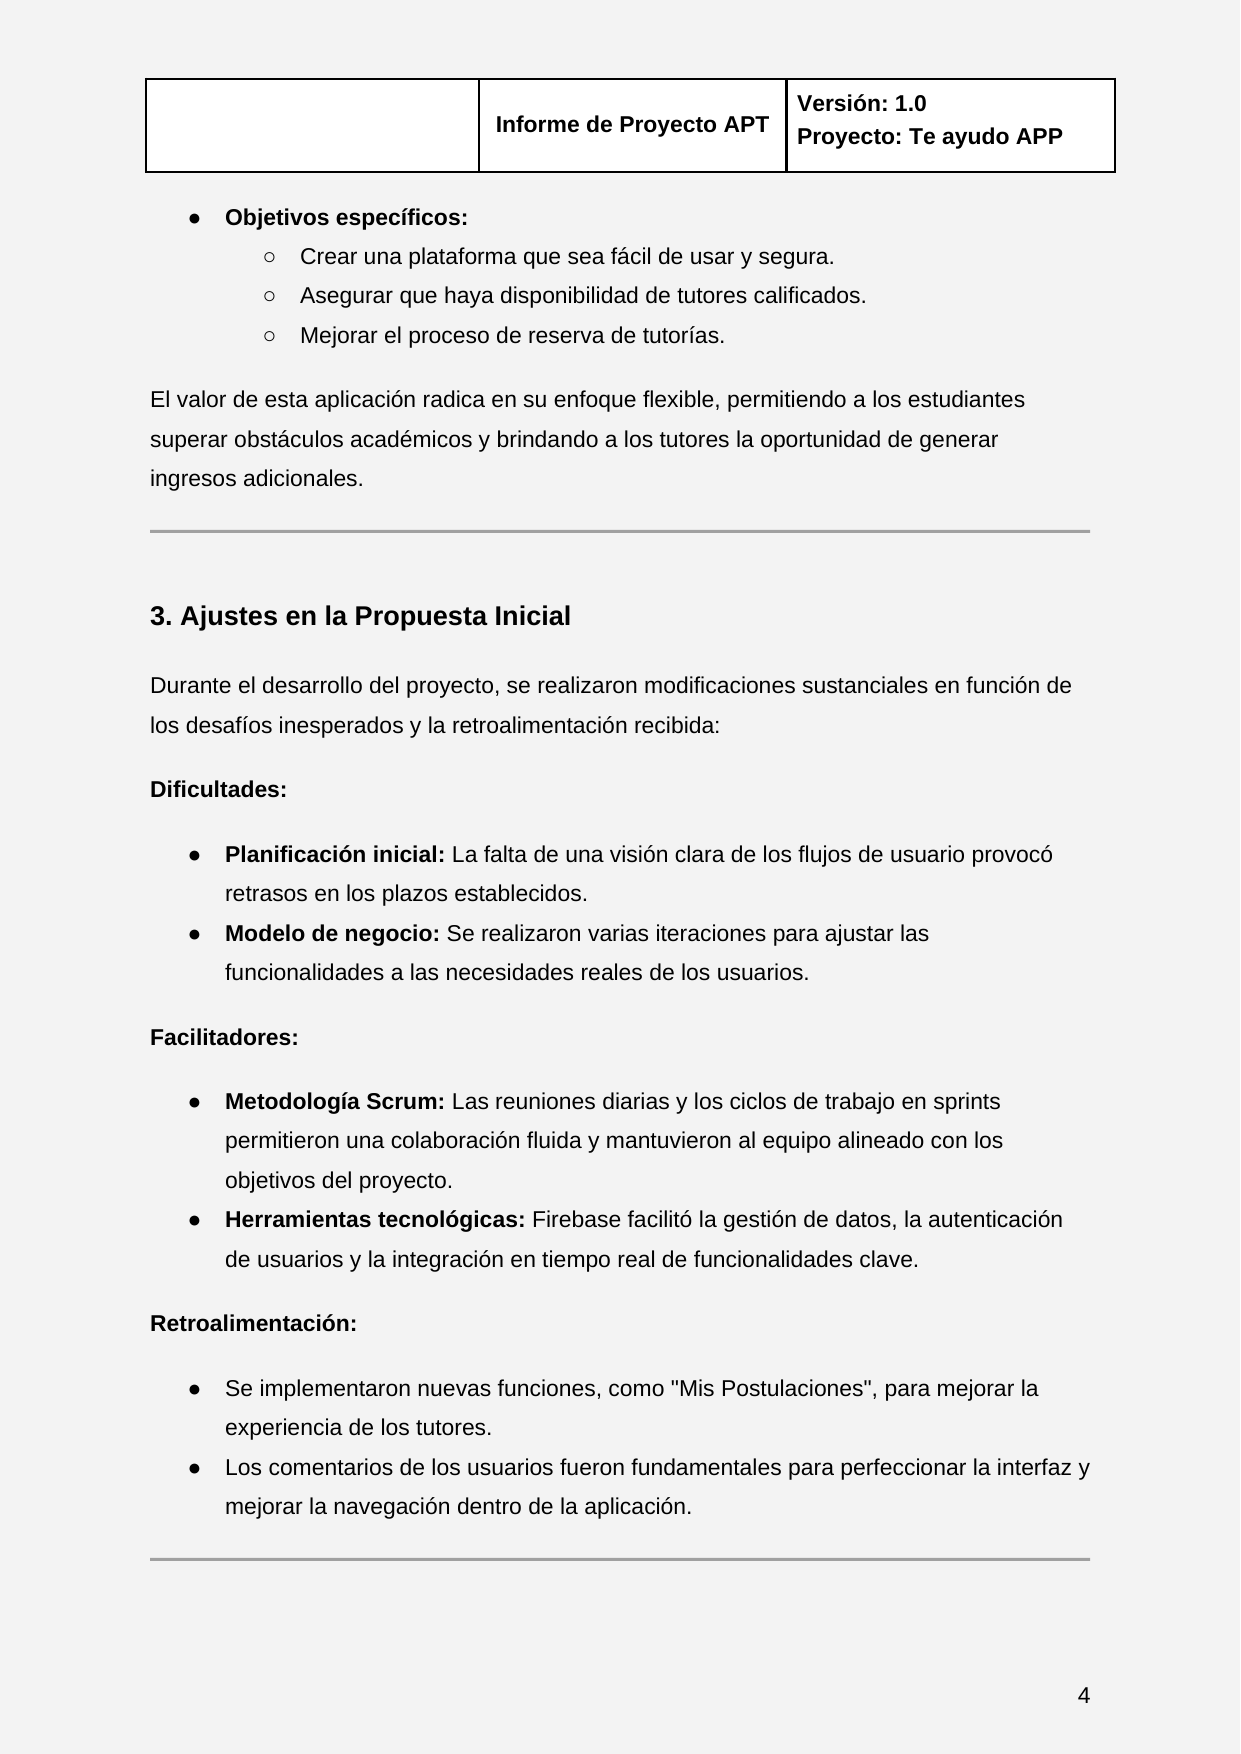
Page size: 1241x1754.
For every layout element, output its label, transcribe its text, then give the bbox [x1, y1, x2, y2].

text Durante el desarrollo del proyecto, se realizaron modificaciones sustanciales en función de los desafíos inesperados y la retroalimentación recibida: [150, 672, 1090, 738]
list Planificación inicial: La falta de una visión clara de los flujos de usuario provocó retrasos en los plazos establecidos. [187, 841, 1090, 906]
subtitle 3. Ajustes en la Propuesta Inicial [150, 600, 1090, 632]
list Objetivos específicos: [187, 203, 1090, 230]
text Retroalimentación: [150, 1310, 1090, 1337]
list Herramientas tecnológicas: Firebase facilitó la gestión de datos, la autenticación de usuarios y la integración en tiempo real de funcionalidades clave. [187, 1206, 1090, 1272]
list Se implementaron nuevas funciones, como "Mis Postulaciones", para mejorar la experiencia de los tutores. [187, 1375, 1090, 1441]
text El valor de esta aplicación radica en su enfoque flexible, permitiendo a los estudiantes superar obstáculos académicos y brindando a los tutores la oportunidad de generar ingresos adicionales. [150, 386, 1090, 492]
text Facilitadores: [150, 1023, 1090, 1050]
list Crear una plataforma que sea fácil de usar y segura. [262, 243, 1090, 269]
list Mejorar el proceso de reserva de tutorías. [262, 322, 1090, 348]
text Dificultades: [150, 776, 1090, 802]
list Los comentarios de los usuarios fueron fundamentales para perfeccionar la interfaz y mejorar la navegación dentro de la aplicación. [187, 1454, 1090, 1520]
list Modelo de negocio: Se realizaron varias iteraciones para ajustar las funcionalidades a las necesidades reales de los usuarios. [187, 919, 1090, 985]
list Metodología Scrum: Las reuniones diarias y los ciclos de trabajo en sprints permitieron una colaboración fluida y mantuvieron al equipo alineado con los objetivos del proyecto. [187, 1088, 1090, 1193]
list Asegurar que haya disponibilidad de tutores calificados. [262, 282, 1090, 309]
